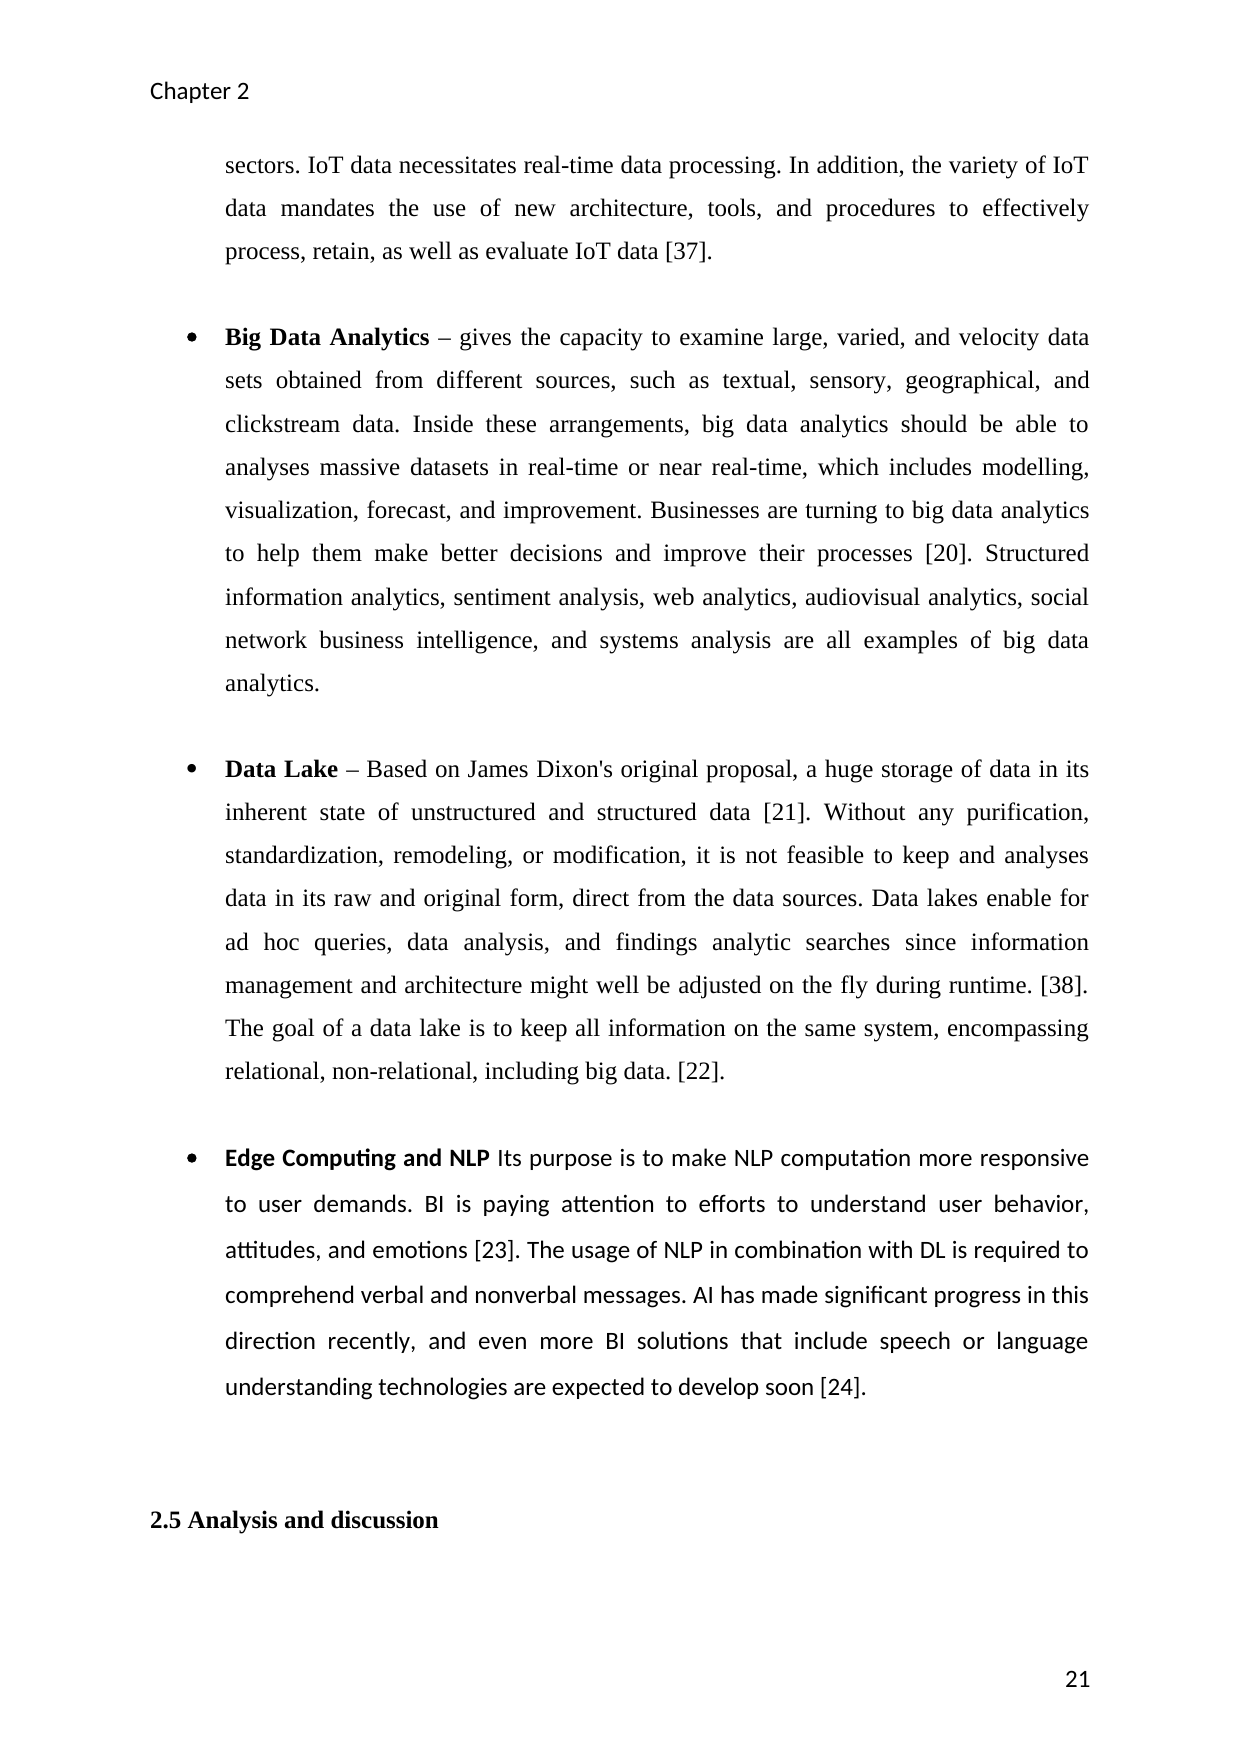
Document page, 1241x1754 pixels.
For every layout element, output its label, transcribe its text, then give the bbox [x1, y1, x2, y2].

list Big Data Analytics – gives the capacity to examine large, varied, and velocity data sets obtained from different sources, such as textual, sensory, geographical, and clickstream data. Inside these arrangements, big data analytics should be able to analyses massive datasets in real-time or near real-time, which includes modelling, visualization, forecast, and improvement. Businesses are turning to big data analytics to help them make better decisions and improve their processes [20]. Structured information analytics, sentiment analysis, web analytics, audiovisual analytics, social network business intelligence, and systems analysis are all examples of big data analytics. [187, 322, 1090, 697]
list Data Lake – Based on James Dixon's original proposal, a huge storage of data in its inherent state of unstructured and structured data [21]. Without any purification, standardization, remodeling, or modification, it is not feasible to keep and analyses data in its raw and original form, direct from the data sources. Data lakes enable for ad hoc queries, data analysis, and findings analytic searches since information management and architecture might well be adjusted on the fly during runtime. [38]. The goal of a data lake is to keep all information on the same system, encompassing relational, non-relational, including big data. [22]. [187, 754, 1090, 1085]
text 2.5 Analysis and discussion [150, 1505, 1090, 1534]
list Edge Computing and NLP Its purpose is to make NLP computation more responsive to user demands. BI is paying attention to efforts to understand user behavior, attitudes, and emotions [23]. The usage of NLP in combination with DL is required to comprehend verbal and nonverbal messages. AI has made significant progress in this direction recently, and even more BI solutions that include speech or language understanding technologies are expected to develop soon [24]. [187, 1142, 1090, 1402]
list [187, 150, 1090, 265]
